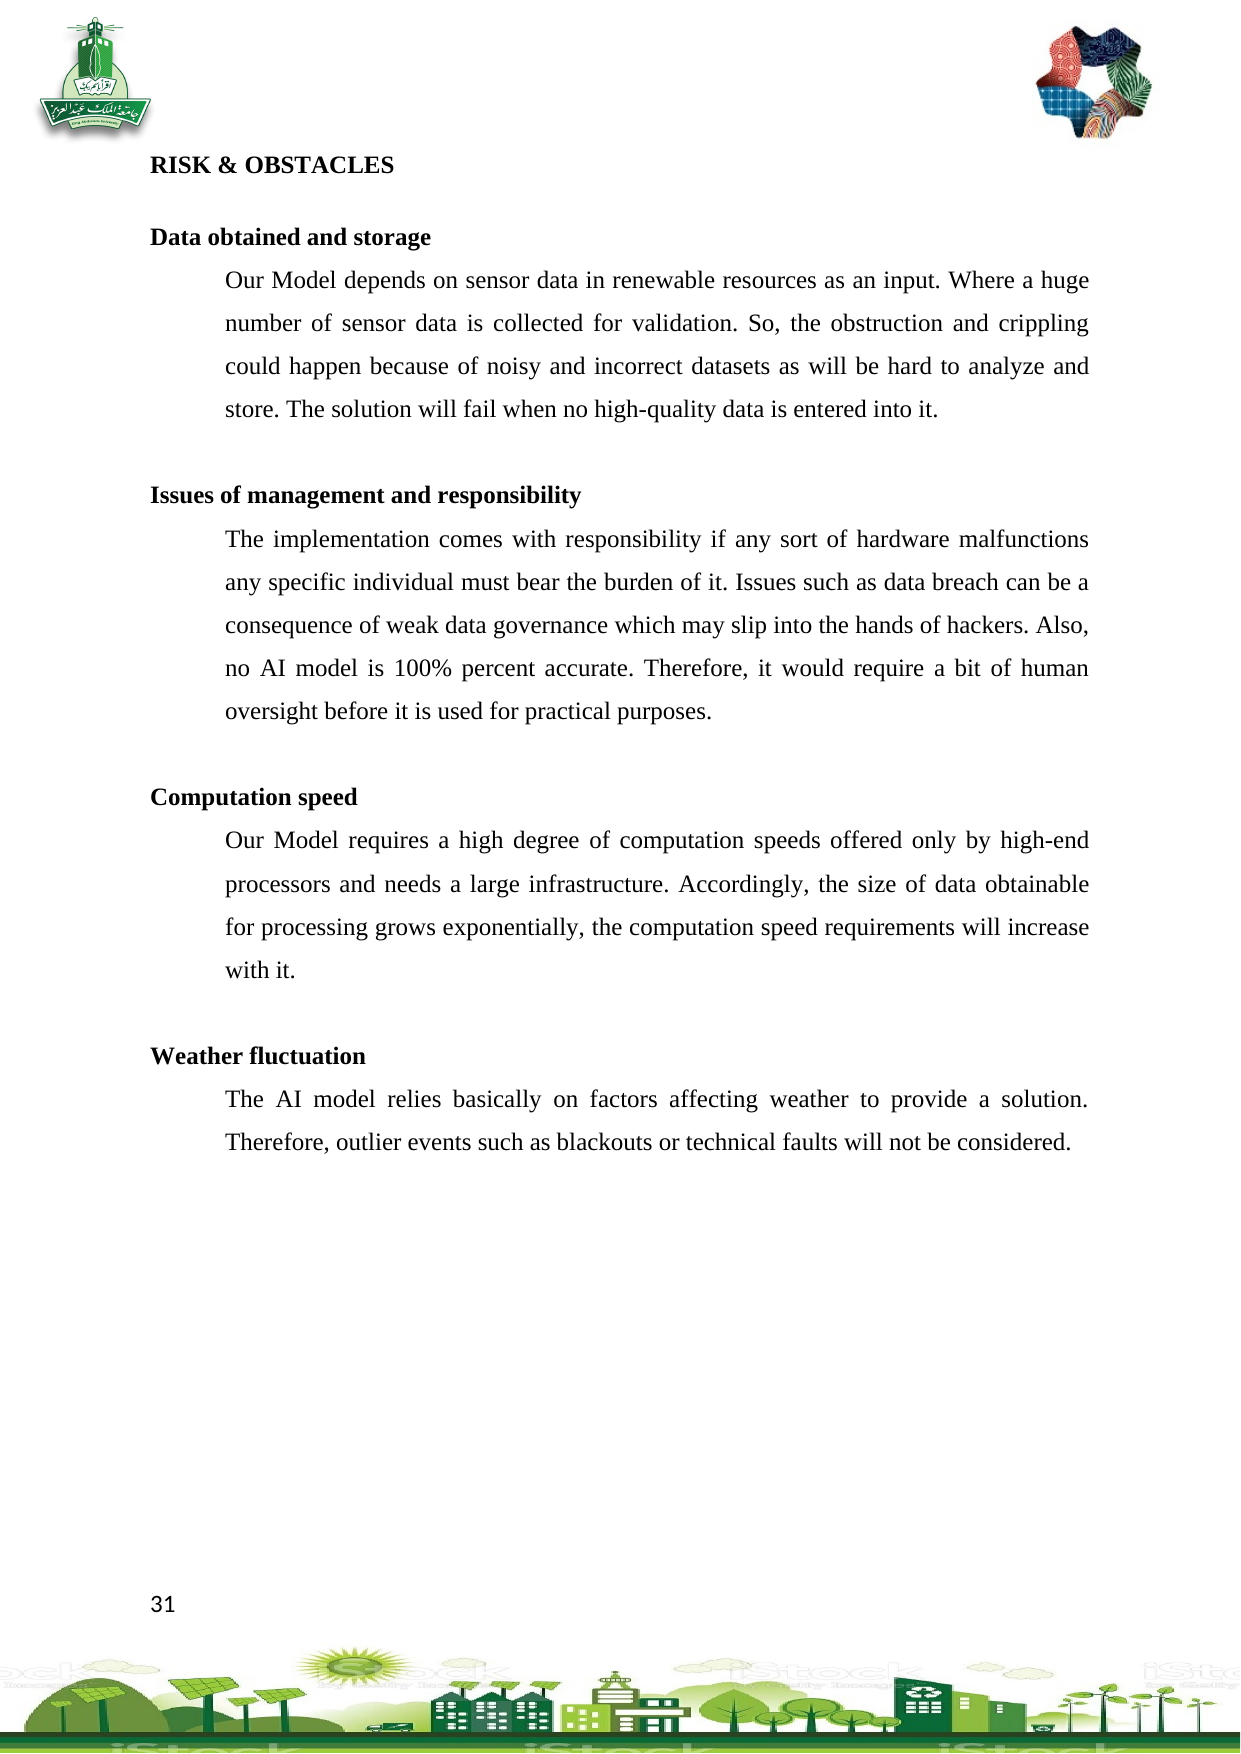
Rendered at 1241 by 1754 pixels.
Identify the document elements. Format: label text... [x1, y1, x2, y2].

text Issues of management and responsibility [150, 481, 1090, 509]
text Our Model requires a high degree of computation speeds offered only by high-end processors and needs a large infrastructure. Accordingly, the size of data obtainable for processing grows exponentially, the computation speed requirements will increase with it. [225, 826, 1090, 984]
picture [33, 11, 152, 136]
picture [1013, 2, 1175, 164]
text The implementation comes with responsibility if any sort of hardware malfunctions any specific individual must bear the burden of it. Issues such as data breach can be a consequence of weak data governance which may slip into the hands of hackers. Also, no AI model is 100% percent accurate. Therefore, it would require a bit of human oversight before it is used for practical purposes. [225, 524, 1090, 725]
text RISK & OBSTACLES [150, 150, 1090, 179]
text Weather fluctuation [150, 1041, 1090, 1070]
picture [0, 1632, 1241, 1753]
text Data obtained and storage [150, 222, 1090, 251]
text The AI model relies basically on factors affecting weather to provide a solution. Therefore, outlier events such as blackouts or technical faults will not be considered. [225, 1084, 1090, 1156]
text Our Model depends on sensor data in renewable resources as an input. Where a huge number of sensor data is collected for validation. So, the obstruction and crippling could happen because of noisy and incorrect datasets as will be hard to analyze and store. The solution will fail when no high-quality data is entered into it. [225, 265, 1090, 423]
text Computation speed [150, 782, 1090, 811]
